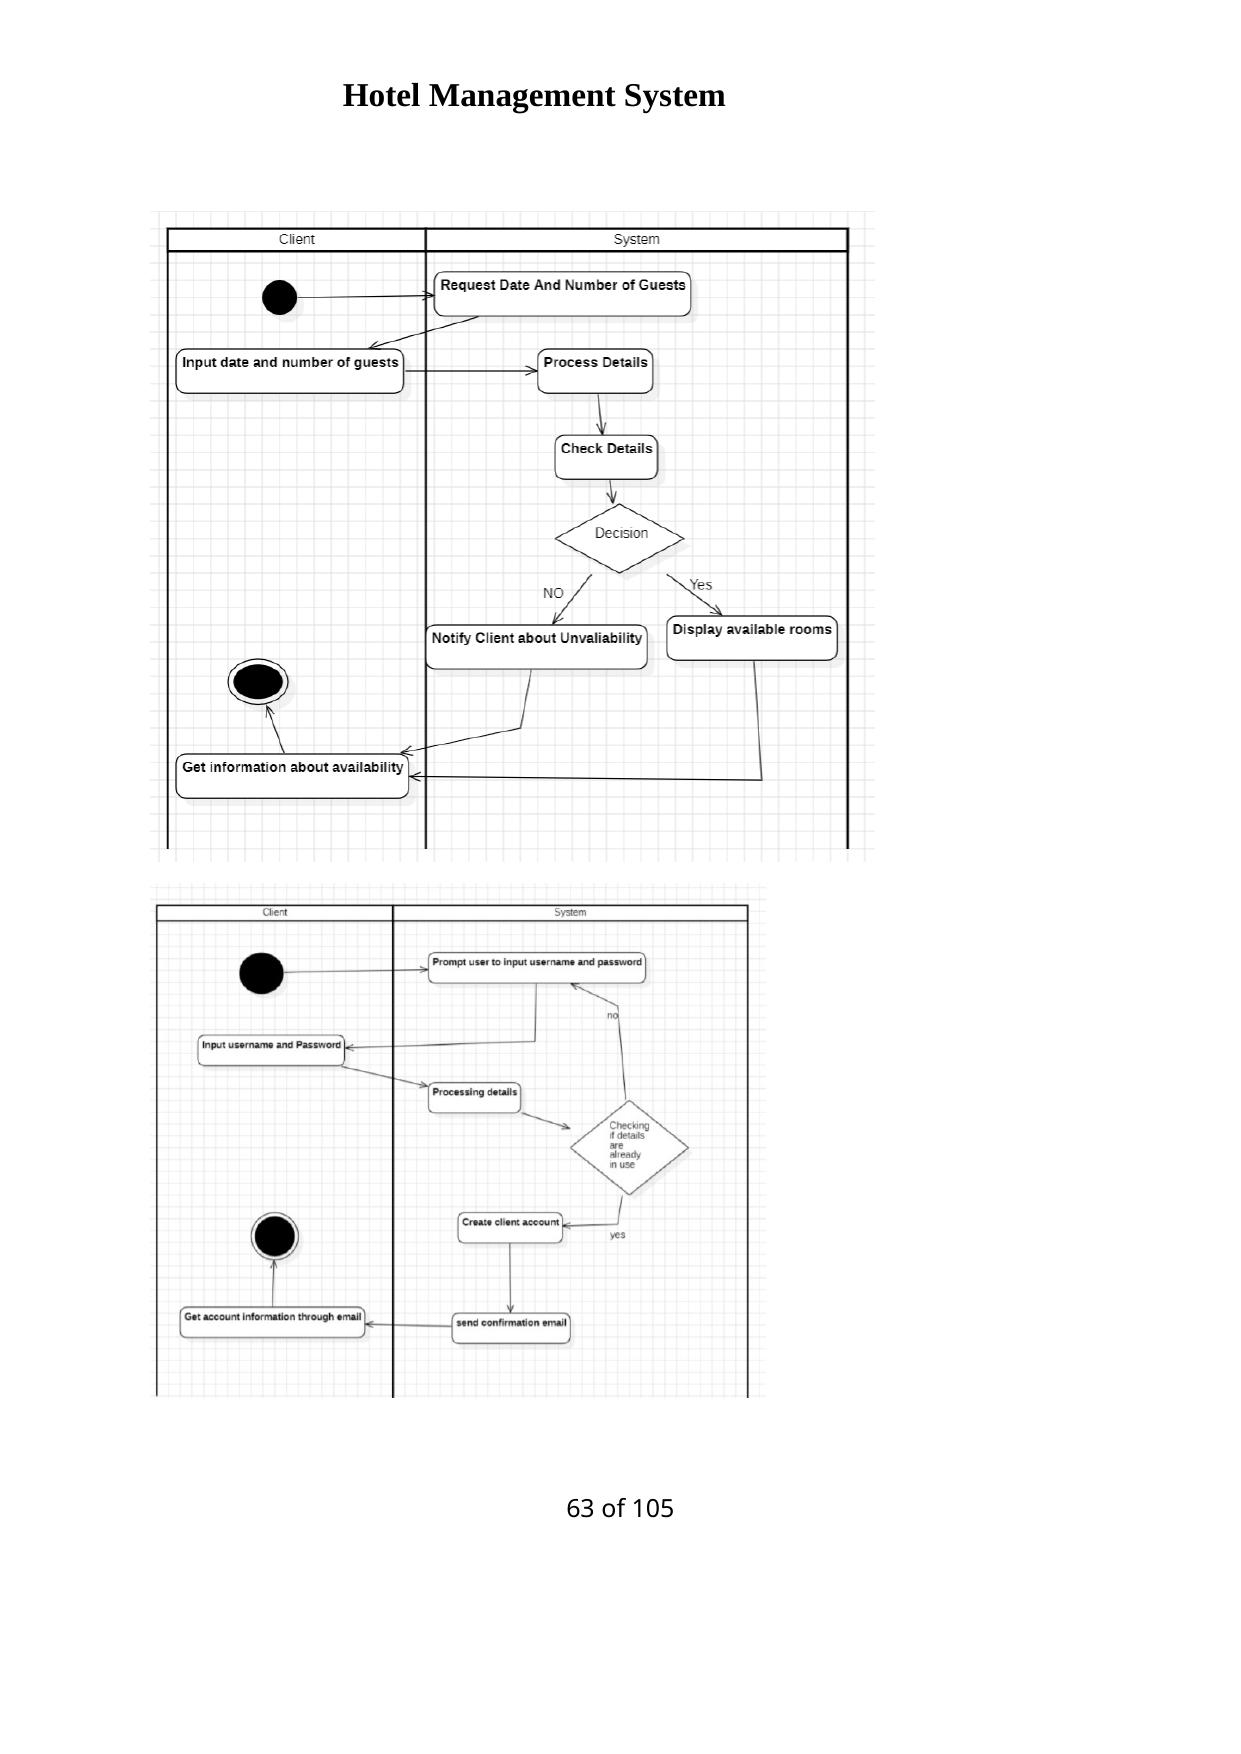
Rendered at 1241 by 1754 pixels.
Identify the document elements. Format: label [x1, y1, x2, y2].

picture [150, 883, 767, 1398]
picture [150, 211, 875, 862]
